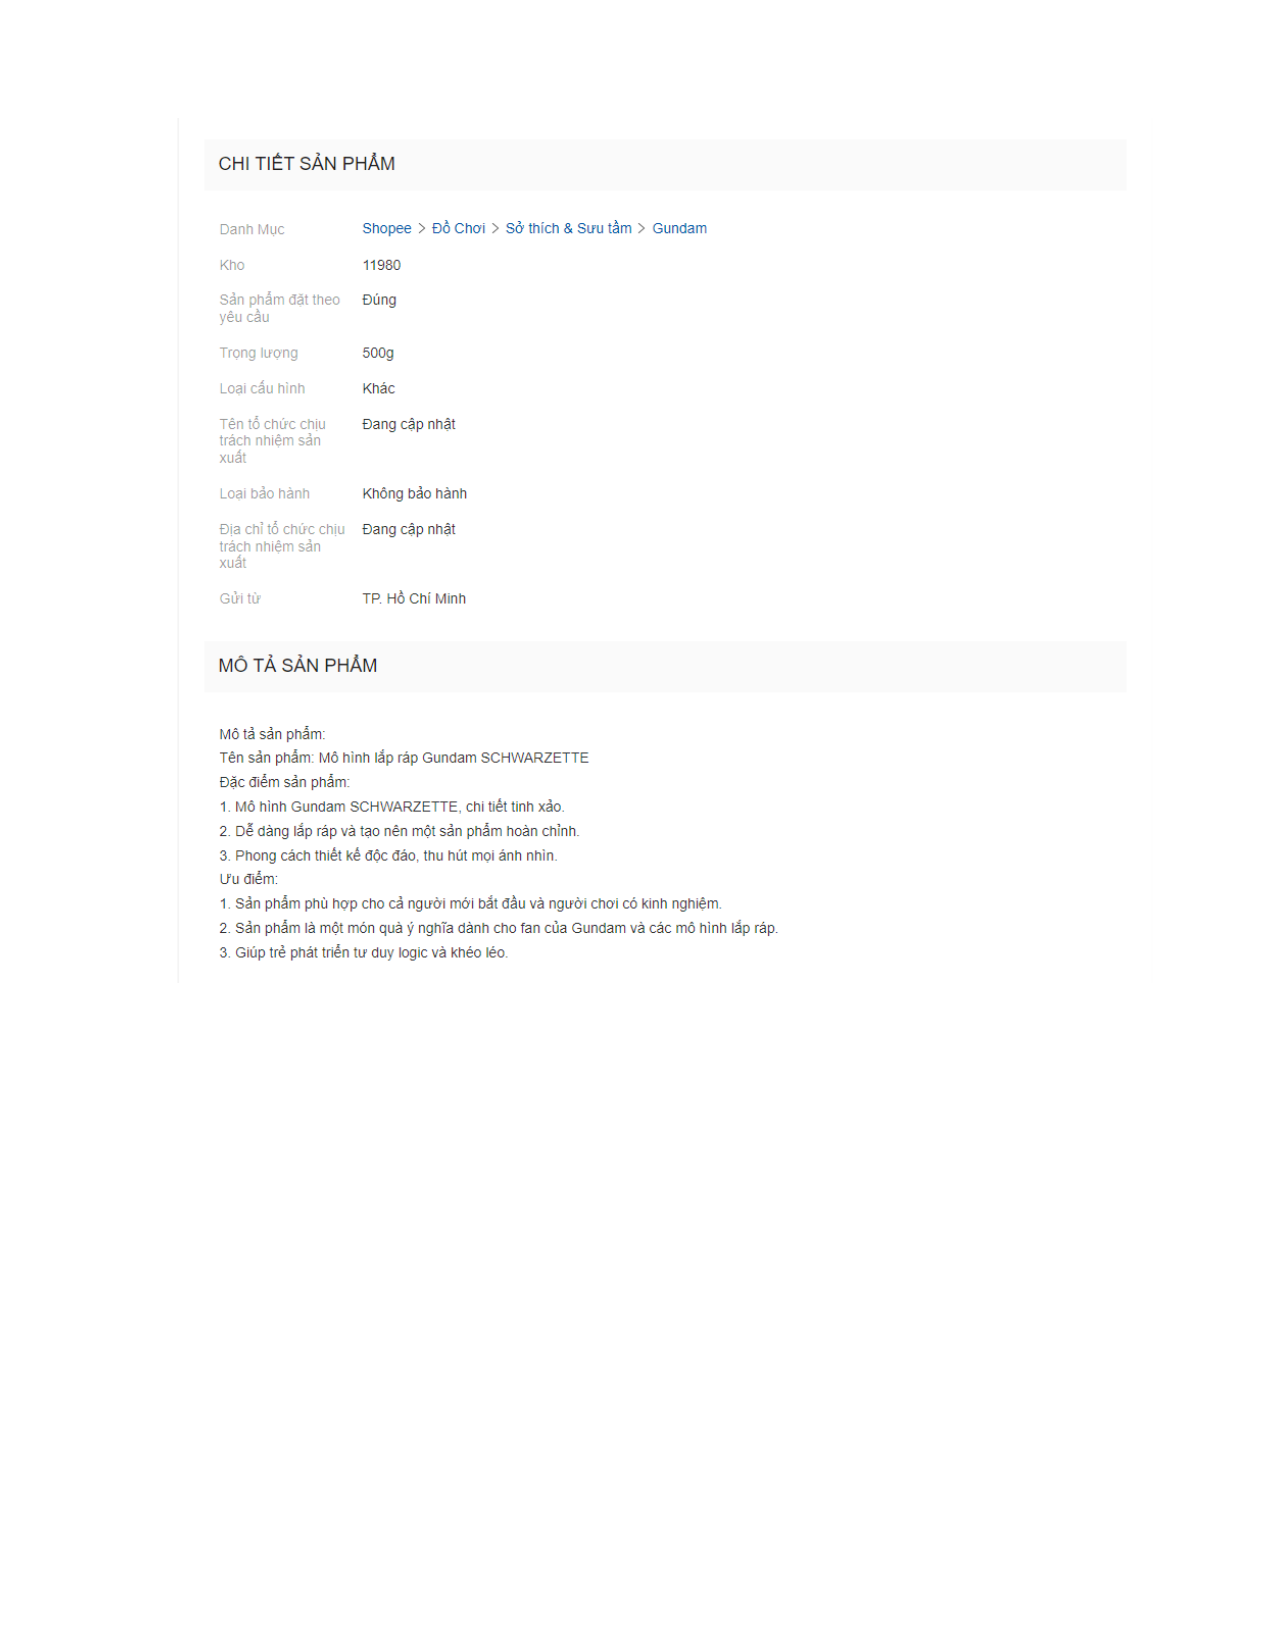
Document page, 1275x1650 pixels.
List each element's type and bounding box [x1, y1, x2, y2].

picture [177, 118, 1153, 983]
